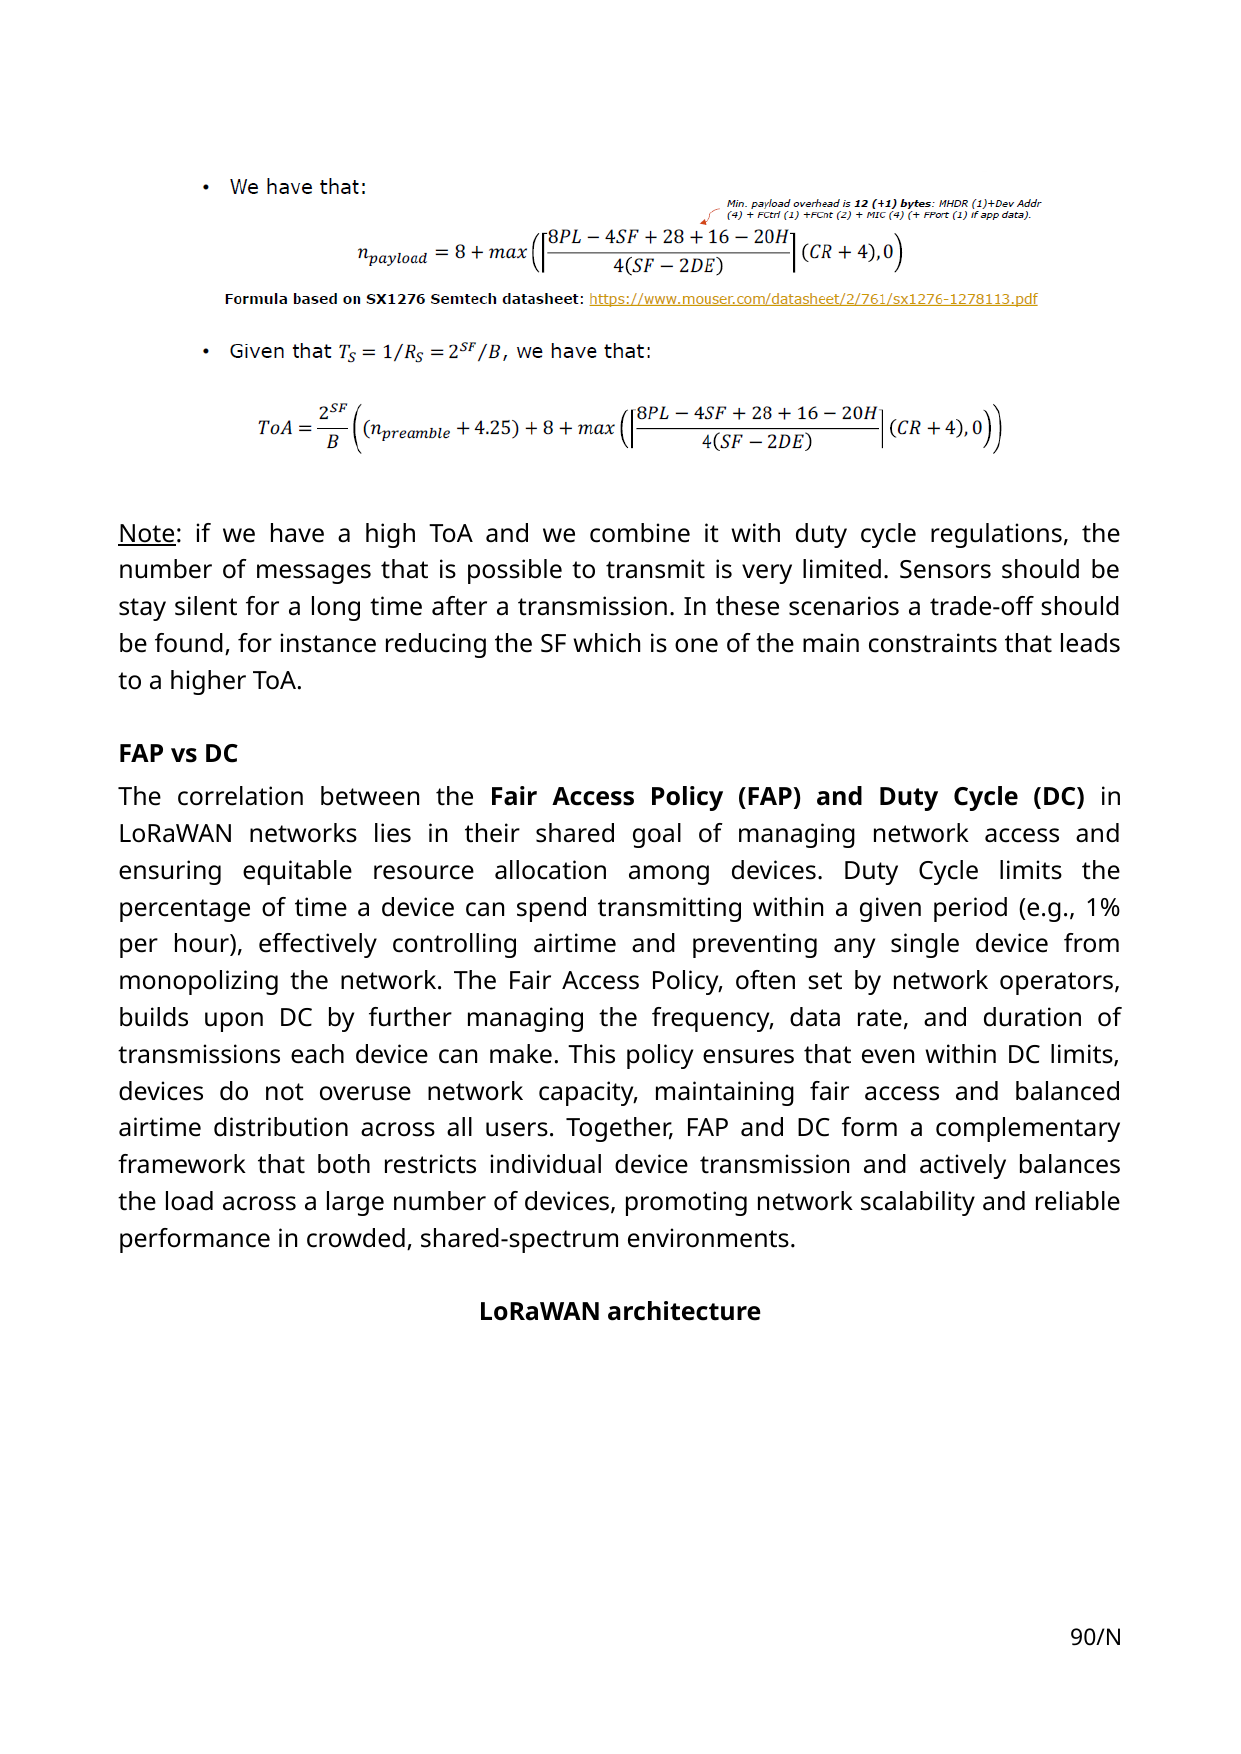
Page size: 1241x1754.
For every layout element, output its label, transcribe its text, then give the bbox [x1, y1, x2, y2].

text FAP vs DC [118, 736, 1122, 770]
text The correlation between the Fair Access Policy (FAP) and Duty Cycle (DC) in LoRaWAN networks lies in their shared goal of managing network access and ensuring equitable resource allocation among devices. Duty Cycle limits the percentage of time a device can spend transmitting within a given period (e.g., 1% per hour), effectively controlling airtime and preventing any single device from monopolizing the network. The Fair Access Policy, often set by network operators, builds upon DC by further managing the frequency, data rate, and duration of transmissions each device can make. This policy ensures that even within DC limits, devices do not overuse network capacity, maintaining fair access and balanced airtime distribution across all users. Together, FAP and DC form a complementary framework that both restricts individual device transmission and actively balances the load across a large number of devices, promoting network scalability and reliable performance in crowded, shared-spectrum environments. [118, 779, 1122, 1254]
picture [182, 147, 1058, 477]
text Note: if we have a high ToA and we combine it with duty cycle regulations, the number of messages that is possible to transmit is very limited. Sensors should be stay silent for a long time after a transmission. In these scenarios a trade-off should be found, for instance reducing the SF which is one of the main constraints that leads to a higher ToA. [118, 515, 1122, 697]
text LoRaWAN architecture [118, 1294, 1122, 1328]
